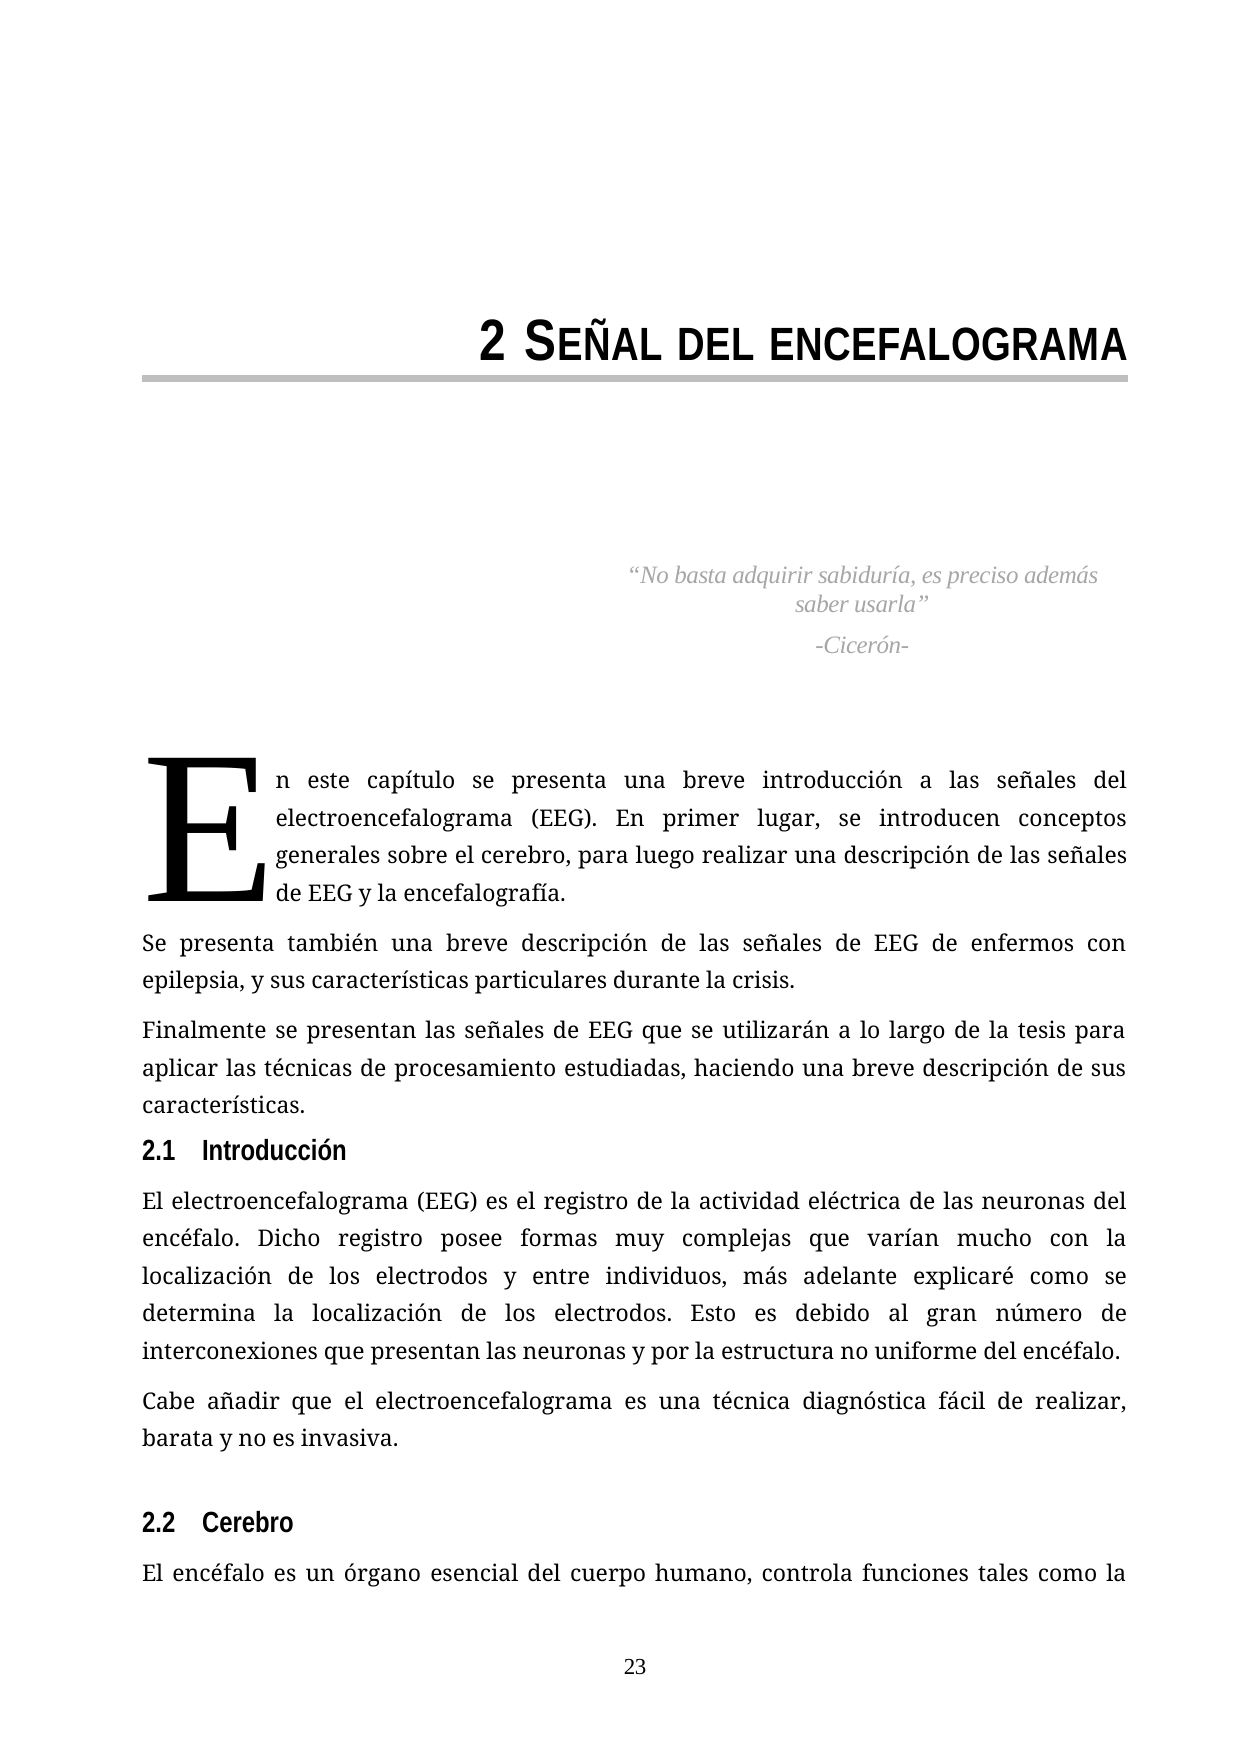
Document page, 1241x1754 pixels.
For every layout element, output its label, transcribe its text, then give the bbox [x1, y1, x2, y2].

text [142, 1551, 1128, 1588]
text Finalmente se presentan las señales de EEG que se utilizarán a lo largo de la tesis para aplicar las técnicas de procesamiento estudiadas, haciendo una breve descripción de sus características. [142, 1008, 1128, 1120]
subtitle Cerebro [142, 1505, 1128, 1538]
text Cabe añadir que el electroencefalograma es una técnica diagnóstica fácil de realizar, barata y no es invasiva. [142, 1379, 1128, 1454]
text El electroencefalograma (EEG) es el registro de la actividad eléctrica de las neuronas del encéfalo. Dicho registro posee formas muy complejas que varían mucho con la localización de los electrodos y entre individuos, más adelante explicaré como se determina la localización de los electrodos. Esto es debido al gran número de interconexiones que presentan las neuronas y por la estructura no uniforme del encéfalo. [142, 1179, 1128, 1366]
text Se presenta también una breve descripción de las señales de EEG de enfermos con epilepsia, y sus características particulares durante la crisis. [142, 920, 1128, 995]
subtitle Introducción [142, 1133, 1128, 1166]
subtitle Señal del encefalograma [142, 306, 1128, 375]
text n este capítulo se presenta una breve introducción a las señales del electroencefalograma (EEG). En primer lugar, se introducen conceptos generales sobre el cerebro, para luego realizar una descripción de las señales de EEG y la encefalografía. [142, 758, 1128, 908]
